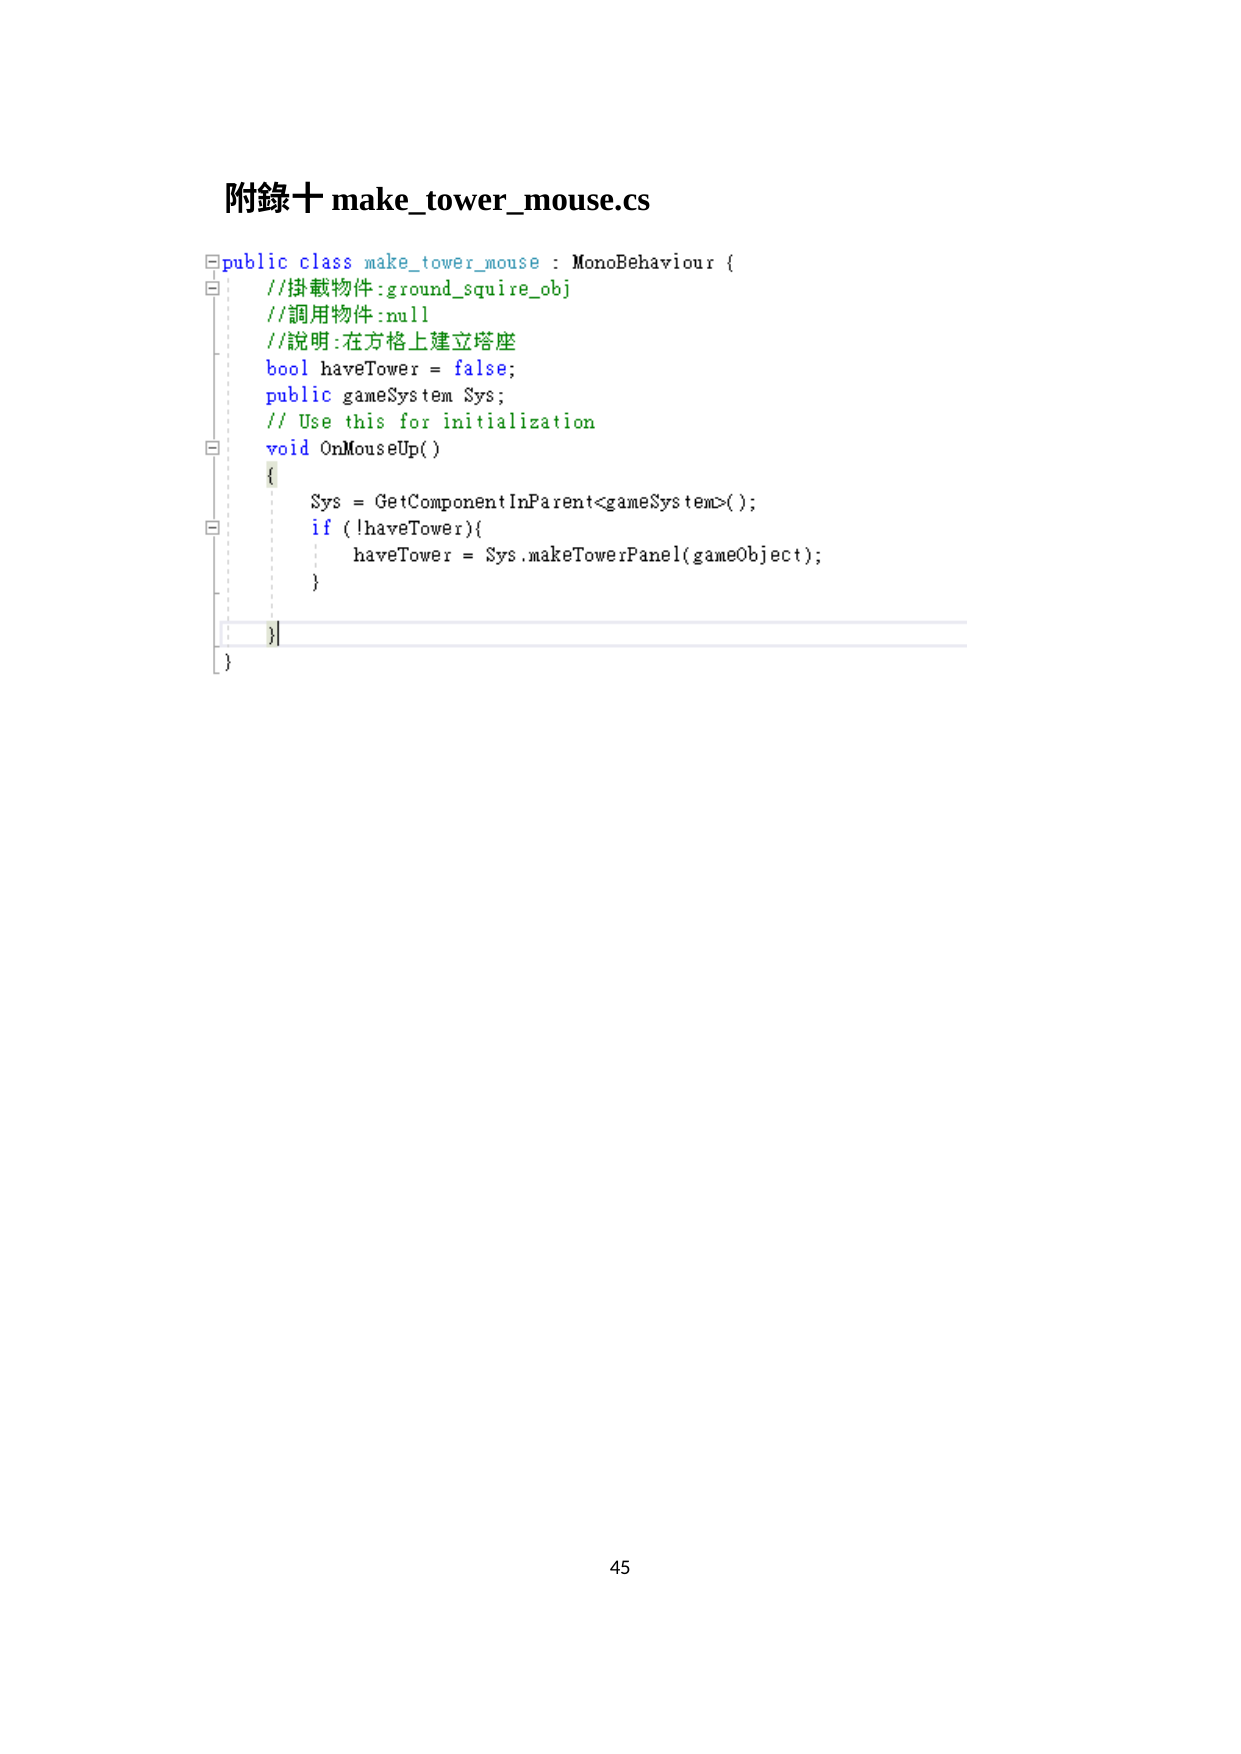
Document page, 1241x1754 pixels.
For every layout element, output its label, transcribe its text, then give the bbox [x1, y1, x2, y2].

picture [187, 233, 967, 751]
list 附錄十make_tower_mouse.cs [224, 158, 1053, 233]
